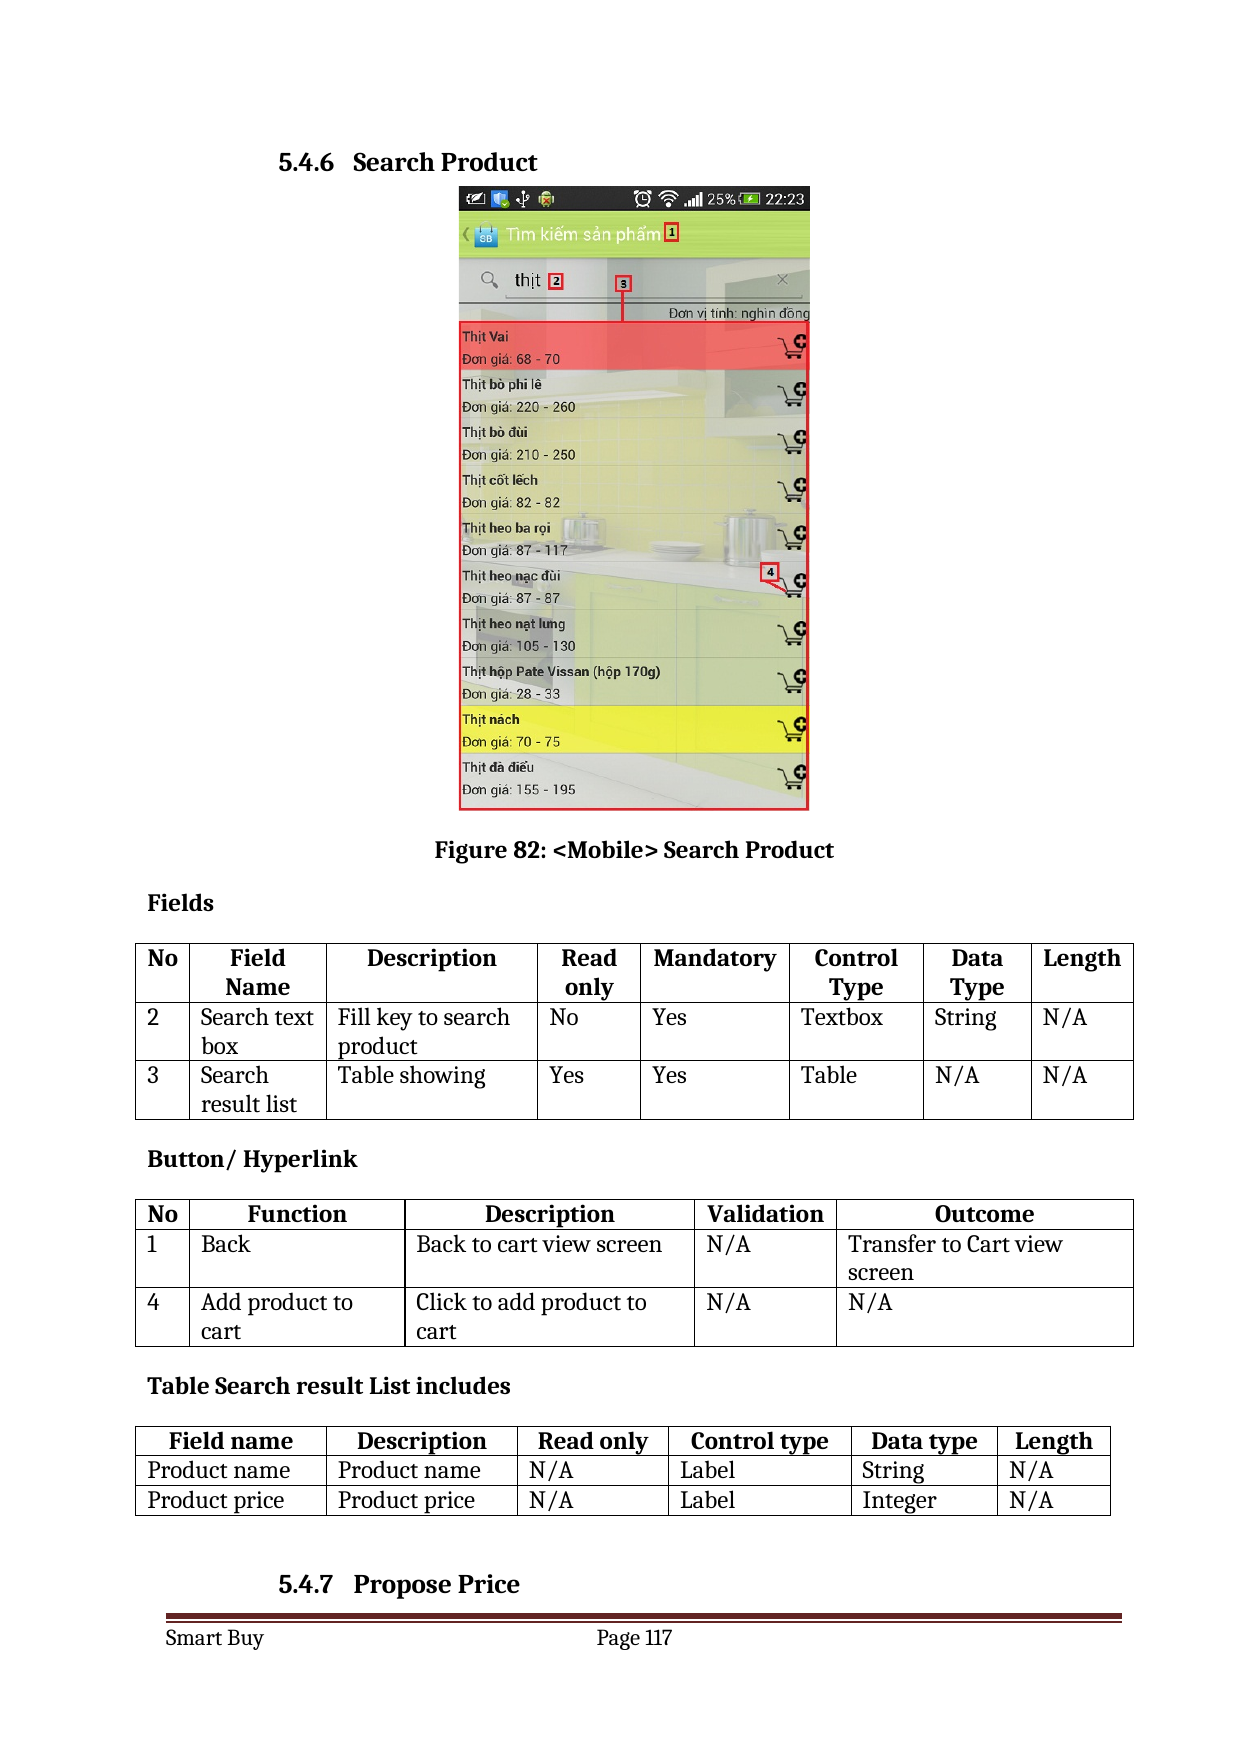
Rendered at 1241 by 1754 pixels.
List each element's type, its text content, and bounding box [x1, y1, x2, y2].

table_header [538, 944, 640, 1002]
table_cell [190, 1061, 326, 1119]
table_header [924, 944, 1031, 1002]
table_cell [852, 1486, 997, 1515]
subtitle Search Product [278, 147, 1122, 178]
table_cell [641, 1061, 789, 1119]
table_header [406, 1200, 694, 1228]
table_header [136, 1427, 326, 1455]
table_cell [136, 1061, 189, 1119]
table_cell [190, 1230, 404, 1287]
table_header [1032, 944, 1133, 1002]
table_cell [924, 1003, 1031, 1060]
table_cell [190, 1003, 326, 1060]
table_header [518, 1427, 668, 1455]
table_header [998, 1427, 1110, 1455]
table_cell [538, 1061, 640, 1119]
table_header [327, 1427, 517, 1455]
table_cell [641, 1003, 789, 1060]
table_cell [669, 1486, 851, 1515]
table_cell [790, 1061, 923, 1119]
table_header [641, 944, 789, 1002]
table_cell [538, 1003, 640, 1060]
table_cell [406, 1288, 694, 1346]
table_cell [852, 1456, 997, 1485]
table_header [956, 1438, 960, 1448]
subtitle Propose Price [278, 1569, 1122, 1600]
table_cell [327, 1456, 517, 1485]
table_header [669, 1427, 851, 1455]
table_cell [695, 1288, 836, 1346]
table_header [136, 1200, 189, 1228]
picture [458, 186, 810, 811]
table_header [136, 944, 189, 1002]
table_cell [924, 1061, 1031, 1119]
text Button/ Hyperlink [147, 1145, 1122, 1174]
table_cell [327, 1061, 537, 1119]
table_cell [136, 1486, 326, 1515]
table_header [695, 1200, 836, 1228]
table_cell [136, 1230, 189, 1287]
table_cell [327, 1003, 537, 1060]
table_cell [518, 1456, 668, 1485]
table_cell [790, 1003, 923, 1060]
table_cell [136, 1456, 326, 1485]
text Table Search result List includes [147, 1372, 1122, 1400]
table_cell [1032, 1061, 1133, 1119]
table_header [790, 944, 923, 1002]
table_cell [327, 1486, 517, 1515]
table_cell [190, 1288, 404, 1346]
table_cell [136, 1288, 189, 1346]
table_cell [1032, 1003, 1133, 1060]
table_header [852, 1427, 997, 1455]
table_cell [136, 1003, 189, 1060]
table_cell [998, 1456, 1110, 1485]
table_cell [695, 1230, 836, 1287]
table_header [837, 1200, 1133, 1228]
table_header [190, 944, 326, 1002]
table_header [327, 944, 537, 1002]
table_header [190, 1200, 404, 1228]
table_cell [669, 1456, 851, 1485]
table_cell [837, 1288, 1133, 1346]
text Fields [147, 889, 1122, 918]
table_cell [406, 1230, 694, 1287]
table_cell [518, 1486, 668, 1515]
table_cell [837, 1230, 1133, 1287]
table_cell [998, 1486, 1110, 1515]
